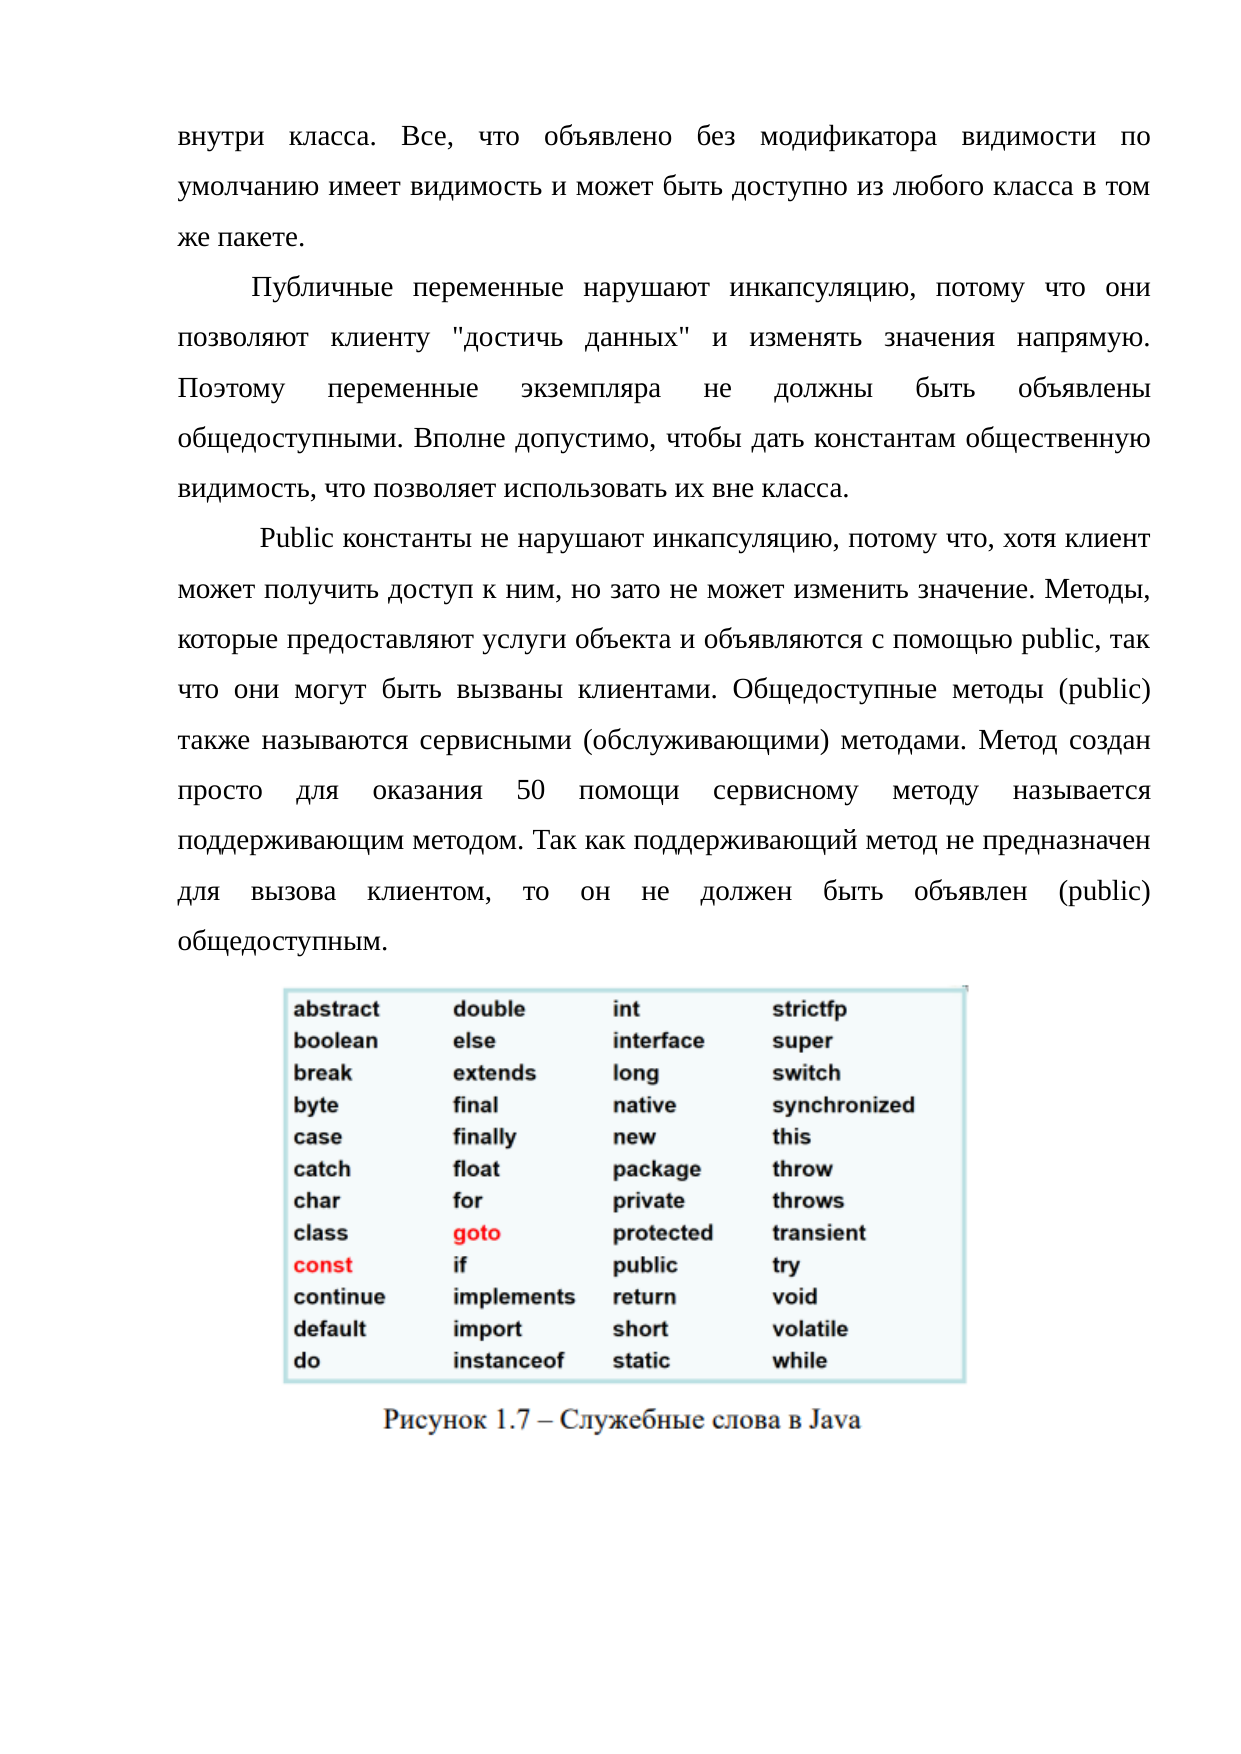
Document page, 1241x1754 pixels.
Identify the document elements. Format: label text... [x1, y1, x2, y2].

text Публичные переменные нарушают инкапсуляцию, потому что они позволяют клиенту "достичь данных" и изменять значения напрямую. Поэтому переменные экземпляра не должны быть объявлены общедоступными. Вполне допустимо, чтобы дать константам общественную видимость, что позволяет использовать их вне класса. [177, 269, 1152, 504]
picture [251, 973, 997, 1443]
text Public константы не нарушают инкапсуляцию, потому что, хотя клиент может получить доступ к ним, но зато не может изменить значение. Методы, которые предоставляют услуги объекта и объявляются с помощью public, так что они могут быть вызваны клиентами. Общедоступные методы (public) также называются сервисными (обслуживающими) методами. Метод создан просто для оказания 50 помощи сервисному методу называется поддерживающим методом. Так как поддерживающий метод не предназначен для вызова клиентом, то он не должен быть объявлен (public) общедоступным. [177, 521, 1152, 957]
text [177, 118, 1152, 252]
